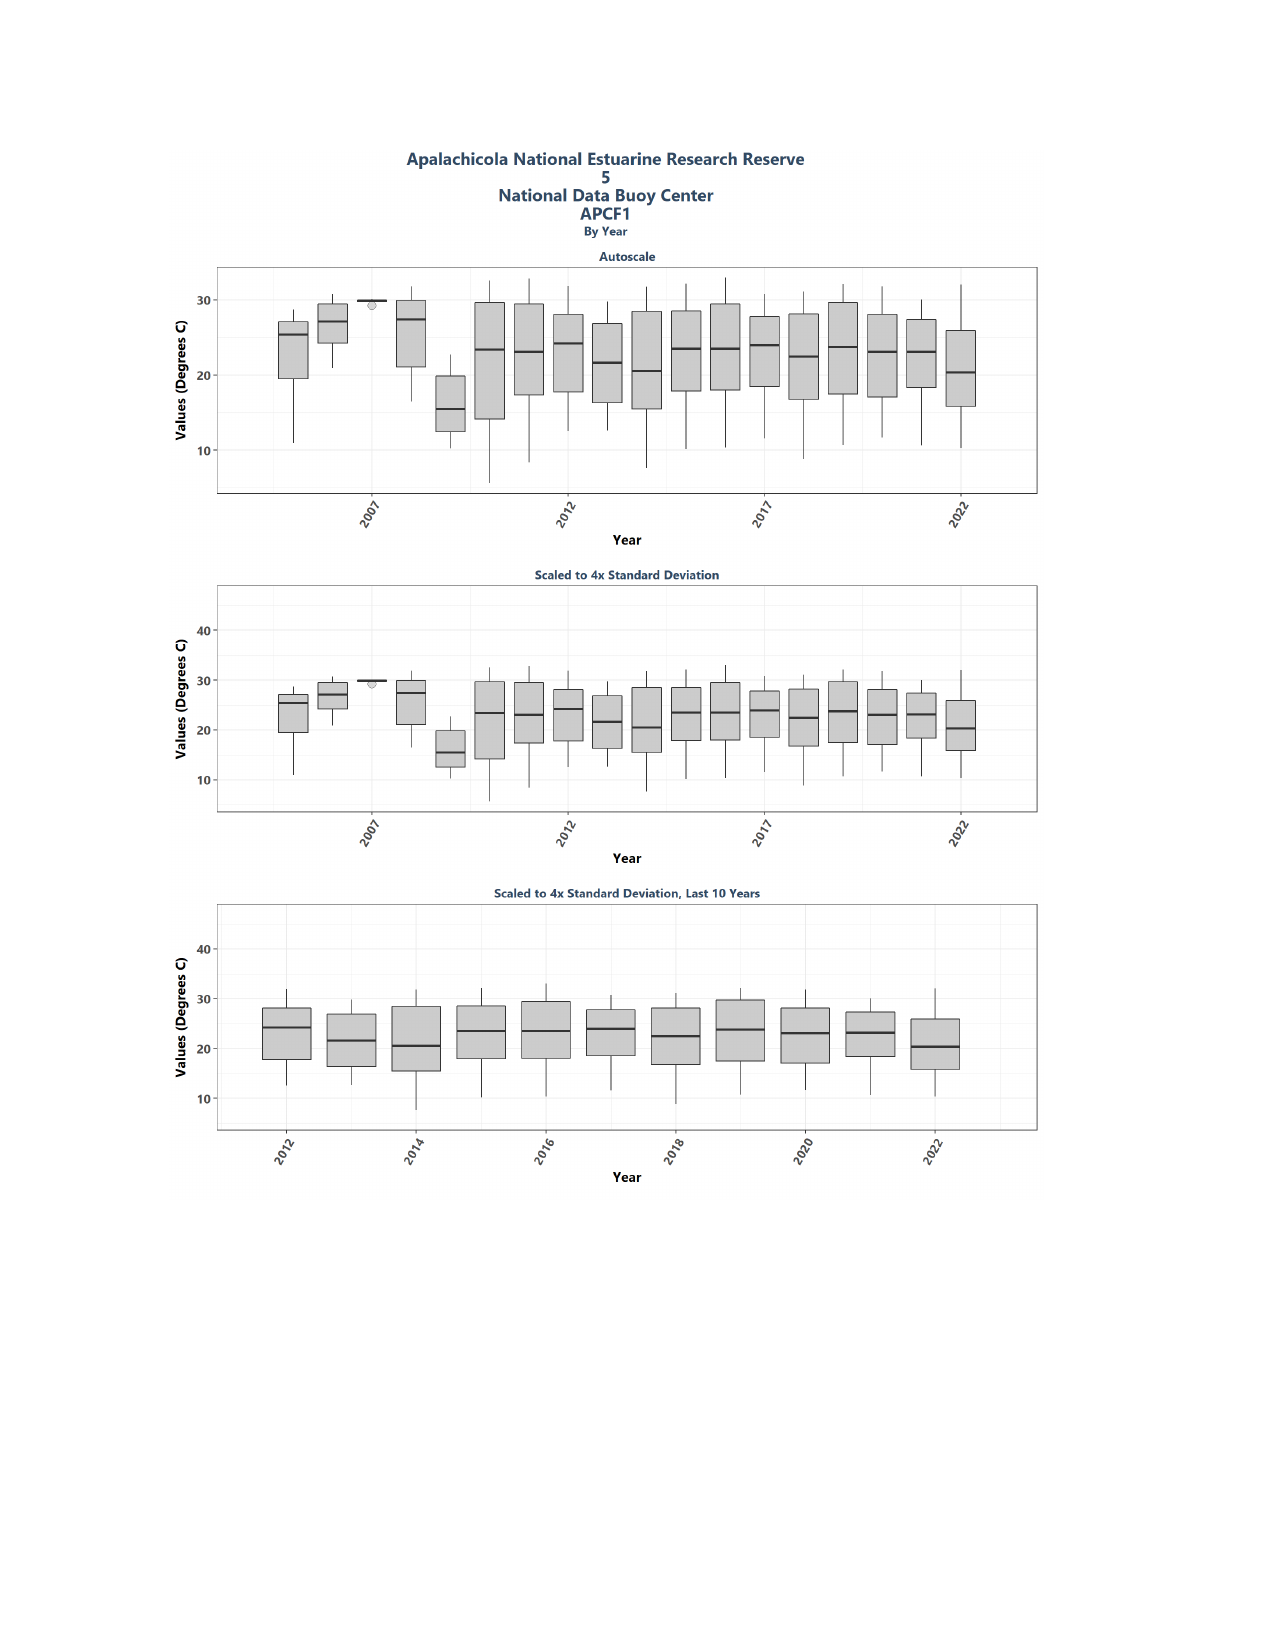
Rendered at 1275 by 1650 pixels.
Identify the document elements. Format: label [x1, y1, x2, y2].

picture [168, 150, 1044, 1200]
